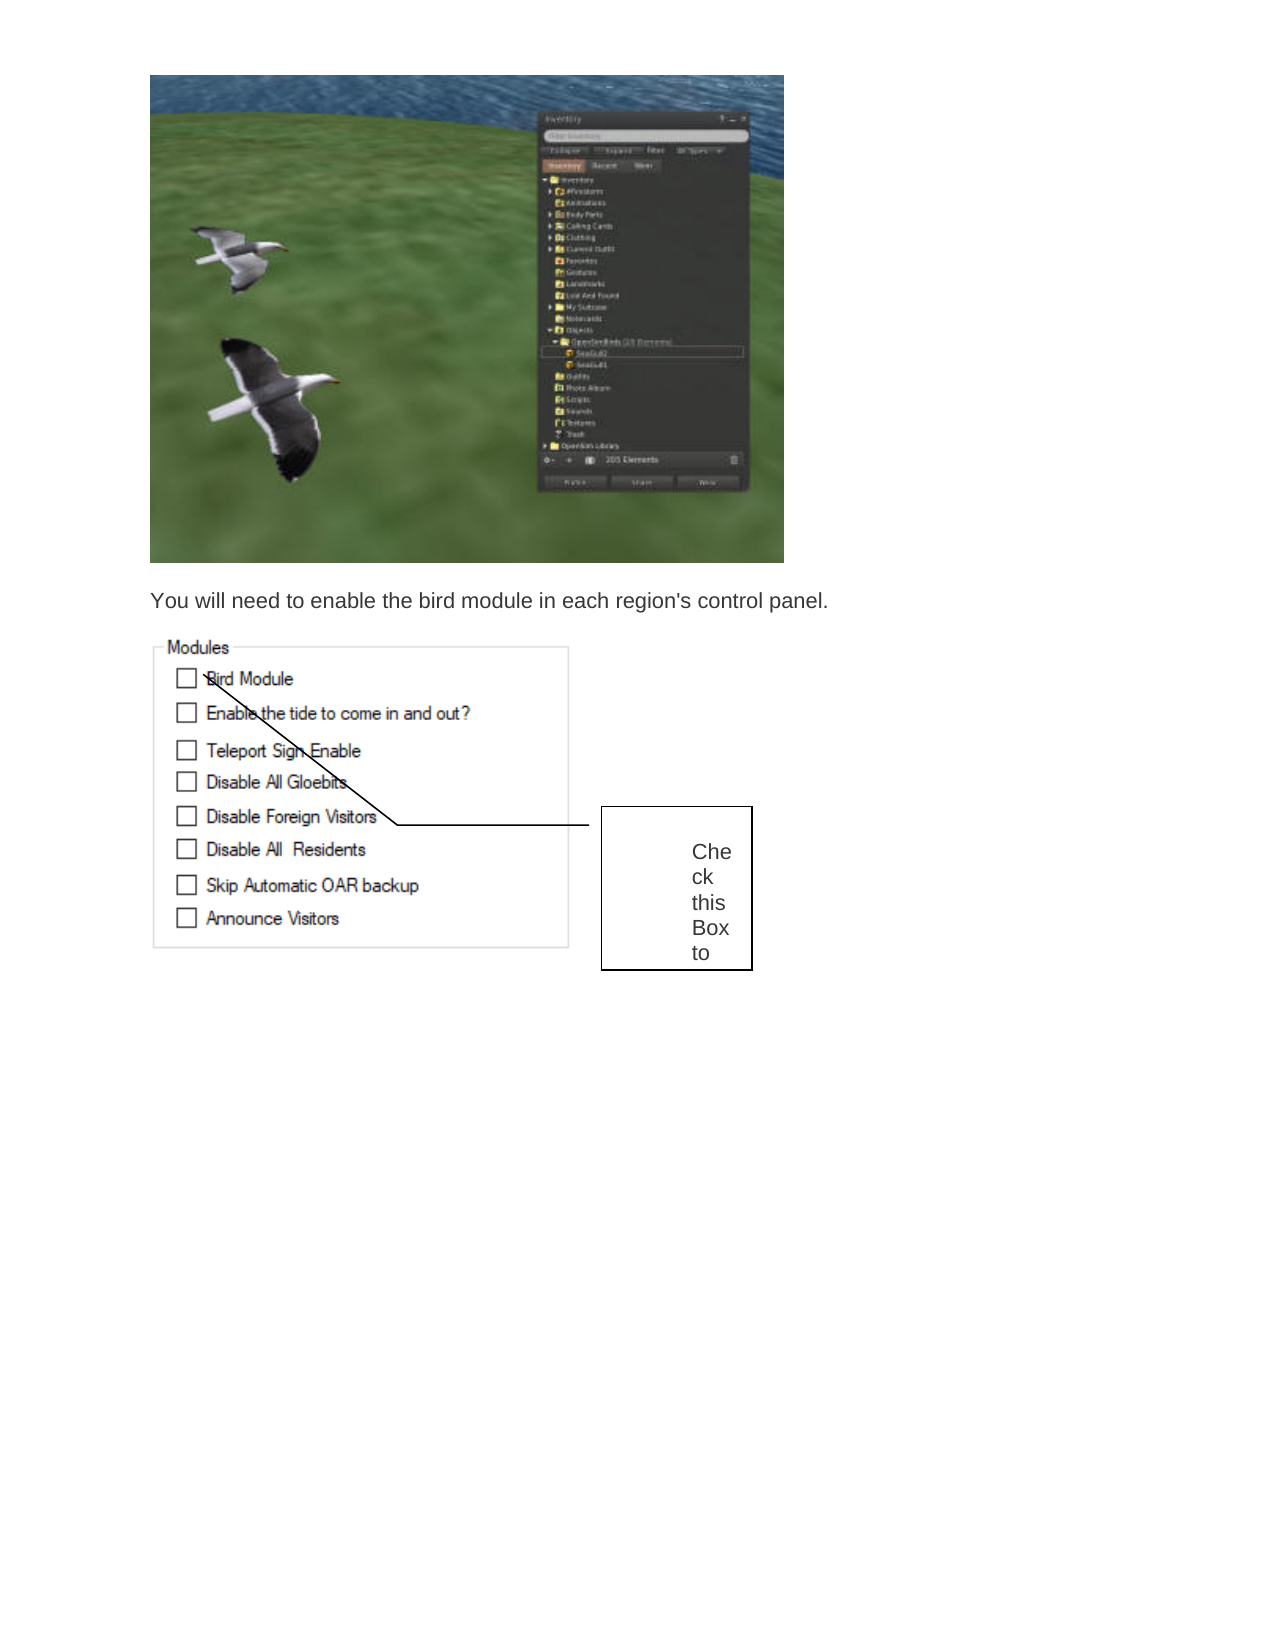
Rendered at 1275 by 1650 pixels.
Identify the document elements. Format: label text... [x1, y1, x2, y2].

picture [150, 637, 582, 958]
text You will need to enable the bird module in each region's control panel. [150, 587, 1200, 613]
